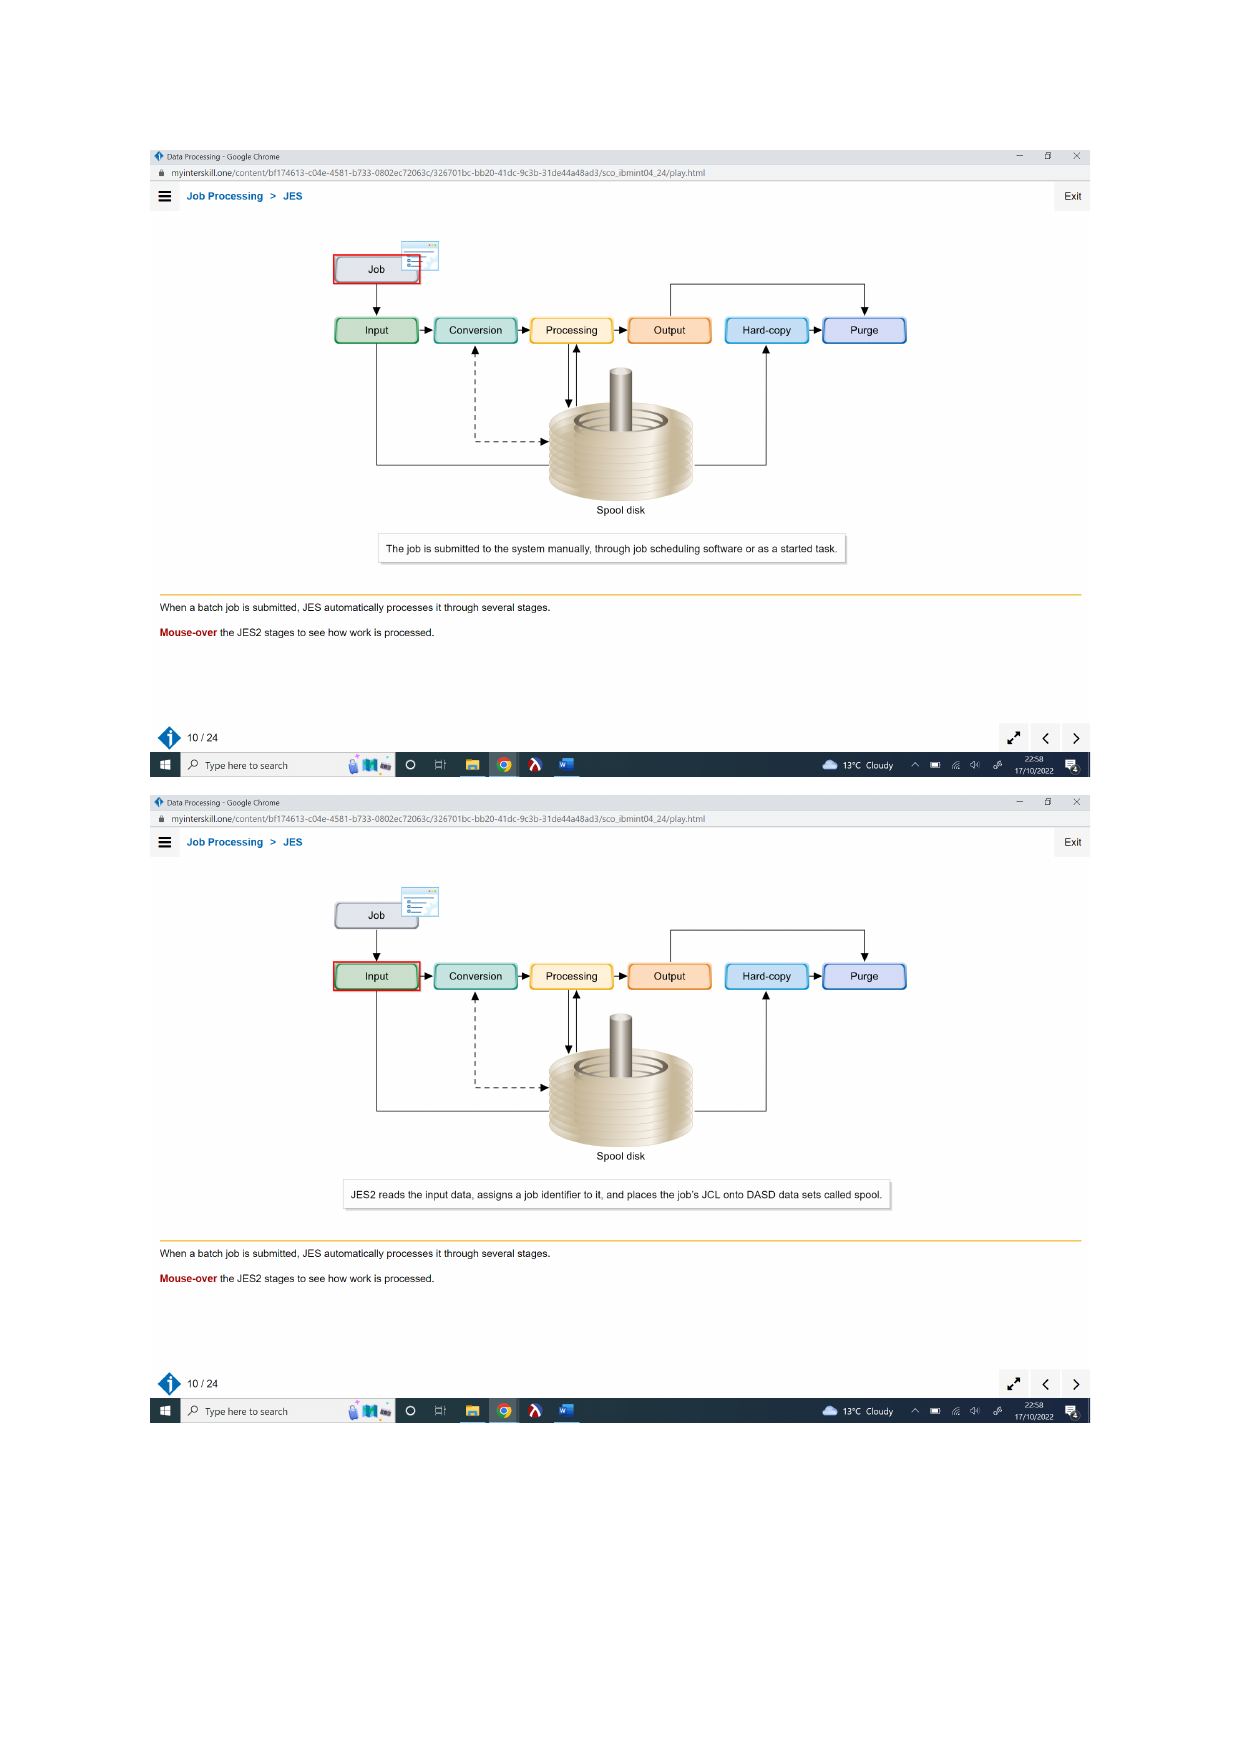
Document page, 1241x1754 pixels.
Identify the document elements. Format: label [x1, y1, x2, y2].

picture [150, 795, 1091, 1423]
picture [150, 150, 1091, 777]
